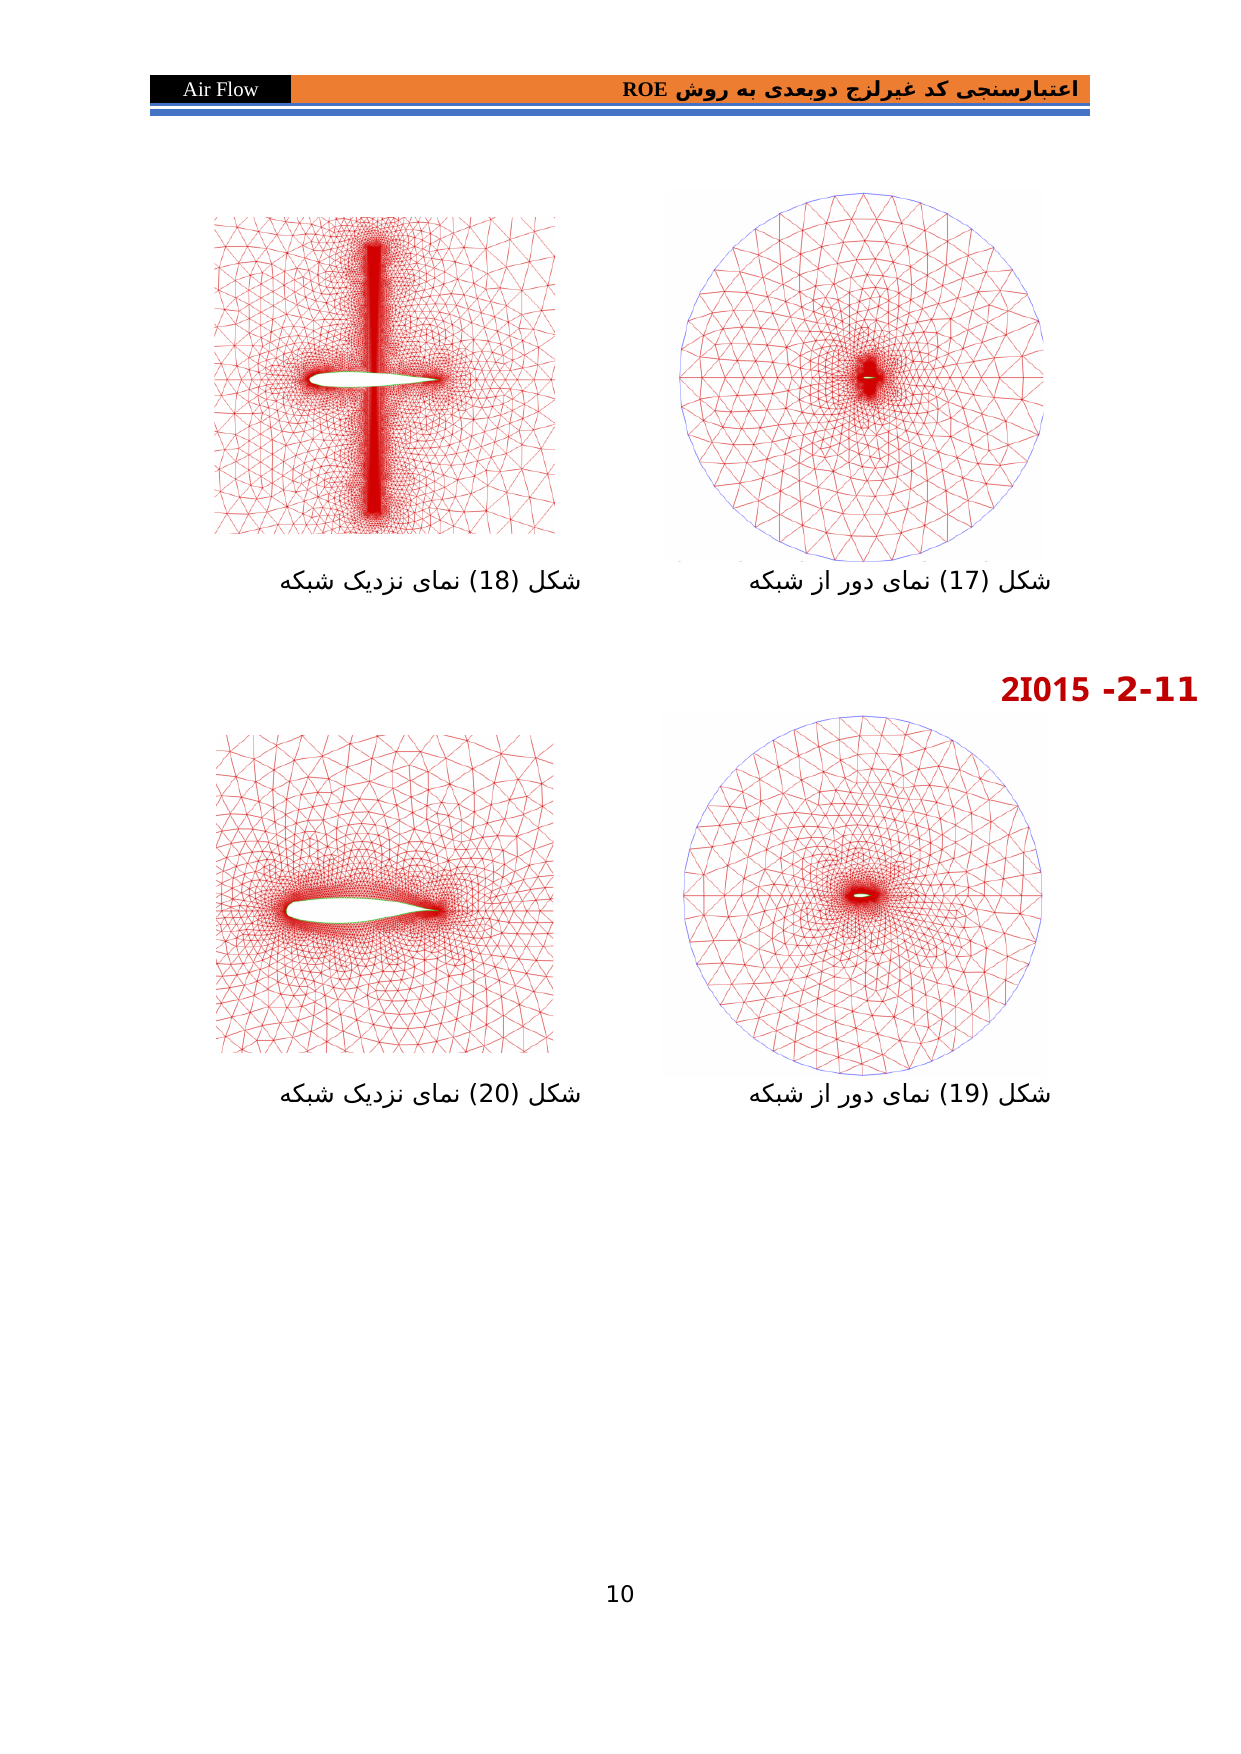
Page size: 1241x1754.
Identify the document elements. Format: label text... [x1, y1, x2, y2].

picture [216, 735, 554, 1053]
table_cell نمای دور از شبکه [620, 566, 1089, 633]
table_header [150, 711, 619, 1079]
table_header [150, 189, 619, 566]
table_cell نمای نزدیک شبکه [150, 1079, 619, 1146]
picture [661, 711, 1047, 1077]
picture [214, 217, 555, 534]
table_header [620, 189, 1089, 566]
subtitle 2I015 [150, 666, 1090, 711]
table_header [620, 711, 1089, 1079]
picture [665, 189, 1044, 562]
table_cell نمای نزدیک شبکه [150, 566, 619, 633]
table_cell نمای دور از شبکه [620, 1079, 1089, 1146]
